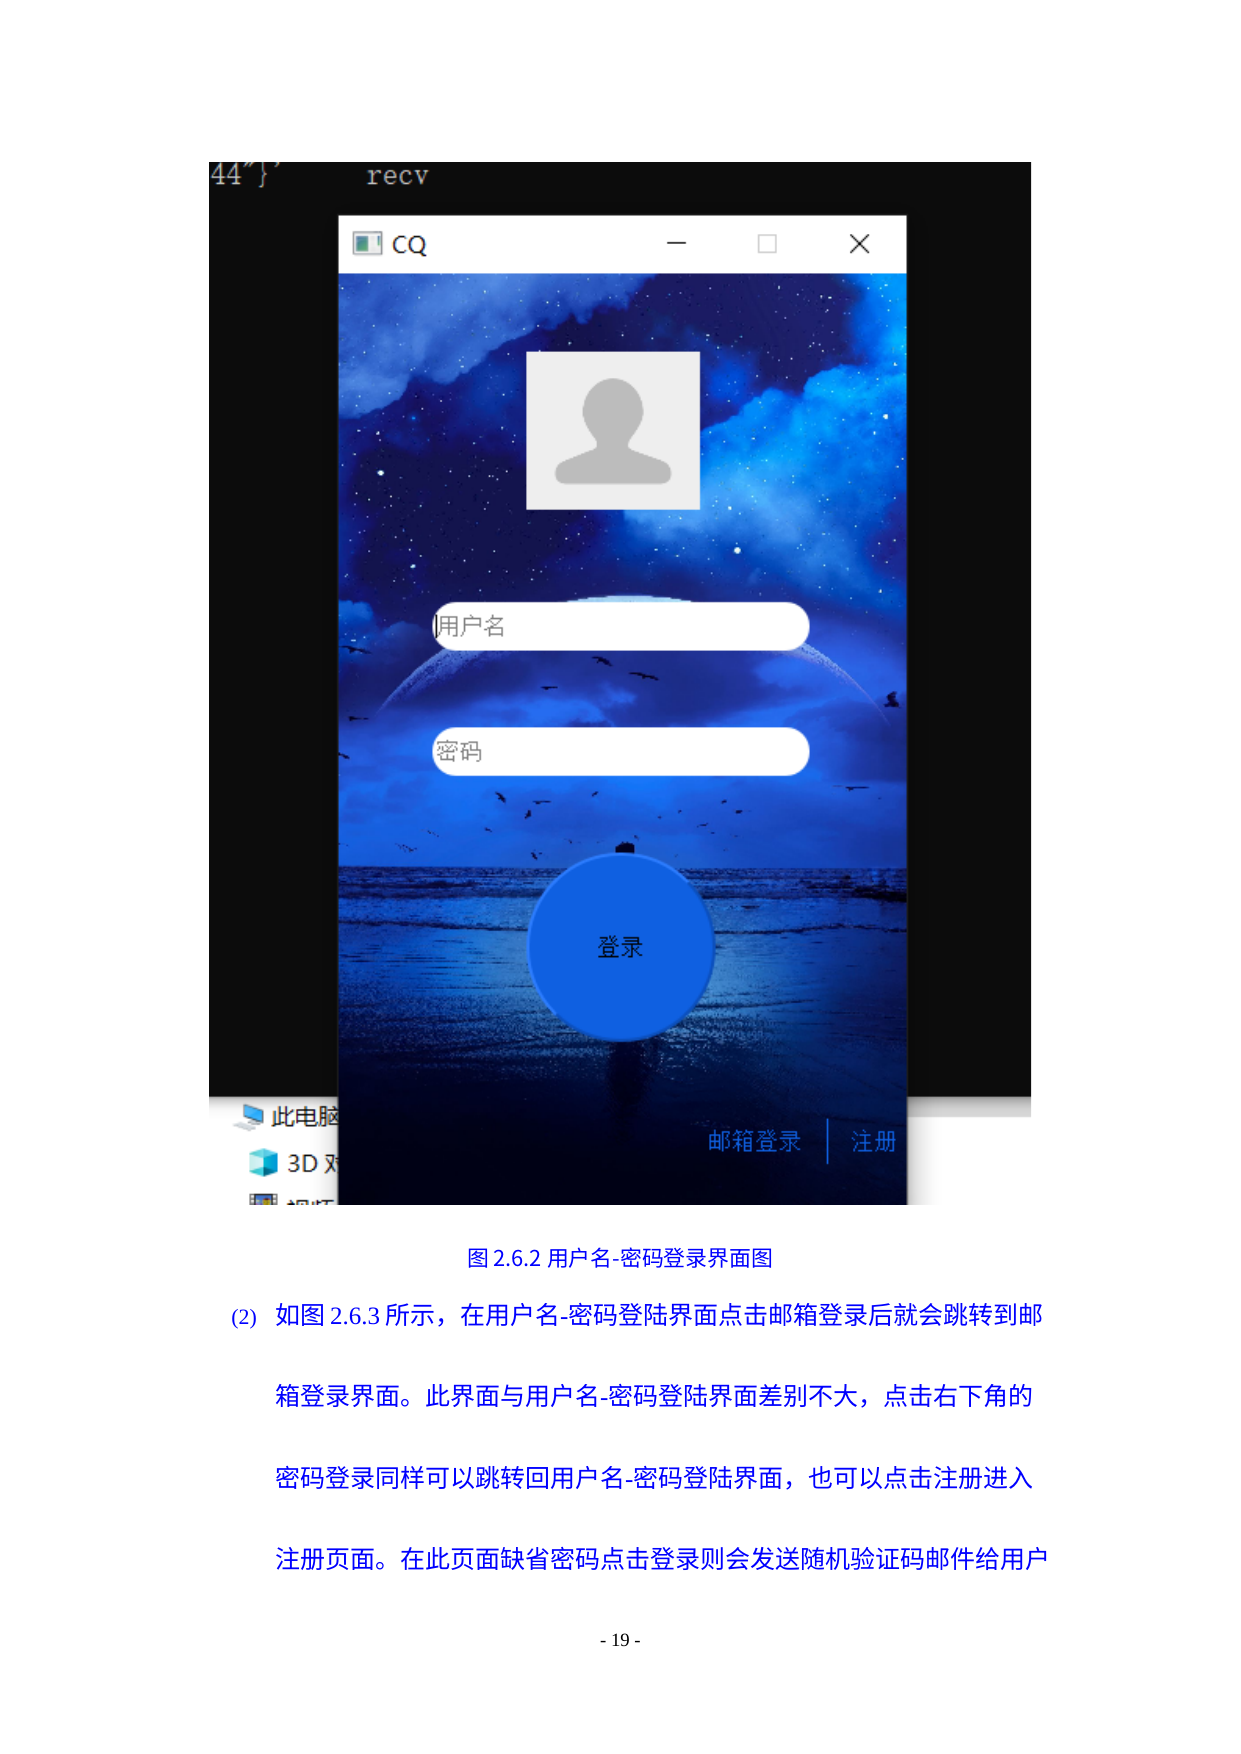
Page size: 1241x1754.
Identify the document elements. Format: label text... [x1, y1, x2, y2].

text 图2.6.2 用户名-密码登录界面图 [187, 1241, 1053, 1273]
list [231, 1281, 1053, 1590]
picture [209, 162, 1032, 1205]
